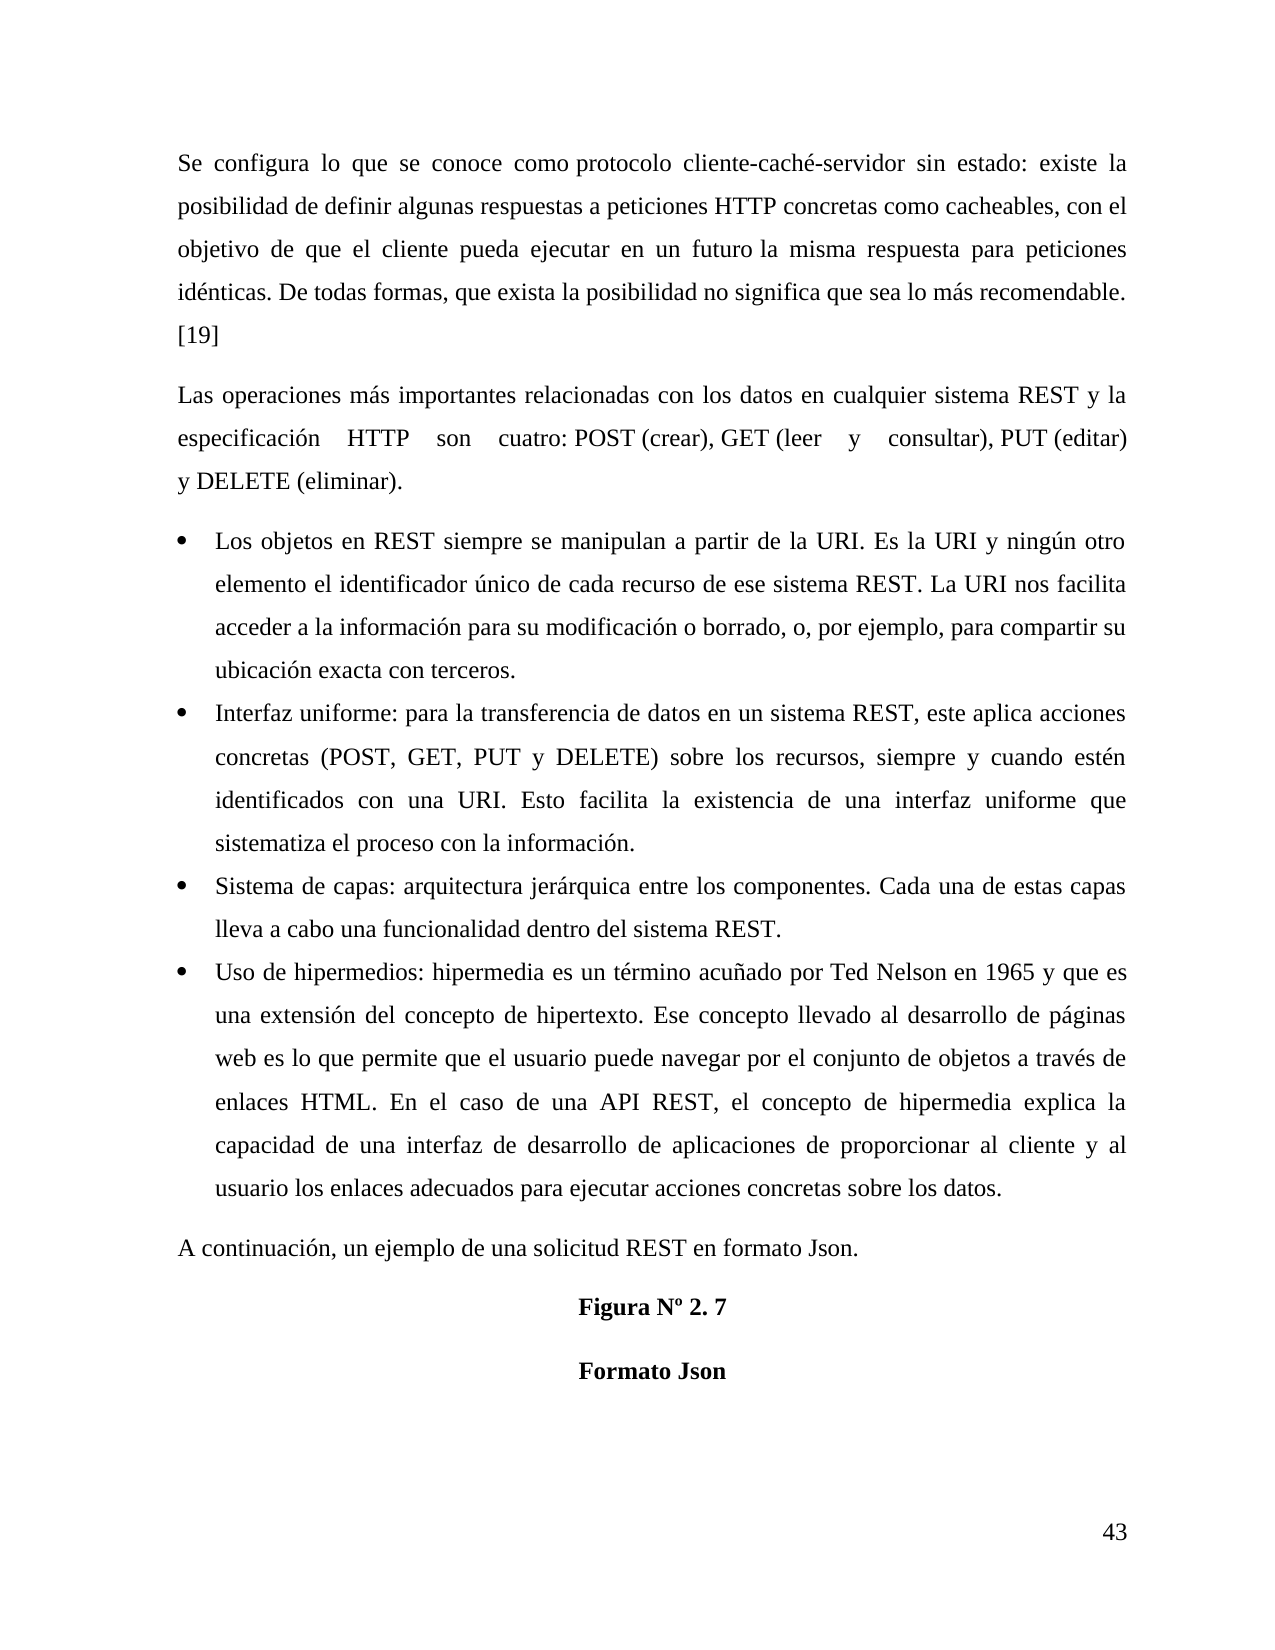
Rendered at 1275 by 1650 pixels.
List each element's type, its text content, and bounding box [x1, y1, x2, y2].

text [177, 148, 1127, 349]
text Las operaciones más importantes relacionadas con los datos en cualquier sistema REST y la especificación HTTP son cuatro: POST (crear), GET (leer y consultar), PUT (editar) y DELETE (eliminar). [177, 380, 1127, 495]
list Los objetos en REST siempre se manipulan a partir de la URI. Es la URI y ningún otro elemento el identificador único de cada recurso de ese sistema REST. La URI nos facilita acceder a la información para su modificación o borrado, o, por ejemplo, para compartir su ubicación exacta con terceros. [177, 526, 1127, 684]
list Uso de hipermedios: hipermedia es un término acuñado por Ted Nelson en 1965 y que es una extensión del concepto de hipertexto. Ese concepto llevado al desarrollo de páginas web es lo que permite que el usuario puede navegar por el conjunto de objetos a través de enlaces HTML. En el caso de una API REST, el concepto de hipermedia explica la capacidad de una interfaz de desarrollo de aplicaciones de proporcionar al cliente y al usuario los enlaces adecuados para ejecutar acciones concretas sobre los datos. [177, 957, 1127, 1202]
list Sistema de capas: arquitectura jerárquica entre los componentes. Cada una de estas capas lleva a cabo una funcionalidad dentro del sistema REST. [177, 871, 1127, 943]
text Figura Nº 2. 7 [177, 1292, 1127, 1321]
text A continuación, un ejemplo de una solicitud REST en formato Json. [177, 1233, 1127, 1261]
list Interfaz uniforme: para la transferencia de datos en un sistema REST, este aplica acciones concretas (POST, GET, PUT y DELETE) sobre los recursos, siempre y cuando estén identificados con una URI. Esto facilita la existencia de una interfaz uniforme que sistematiza el proceso con la información. [177, 698, 1127, 857]
text Formato Json [177, 1356, 1127, 1385]
